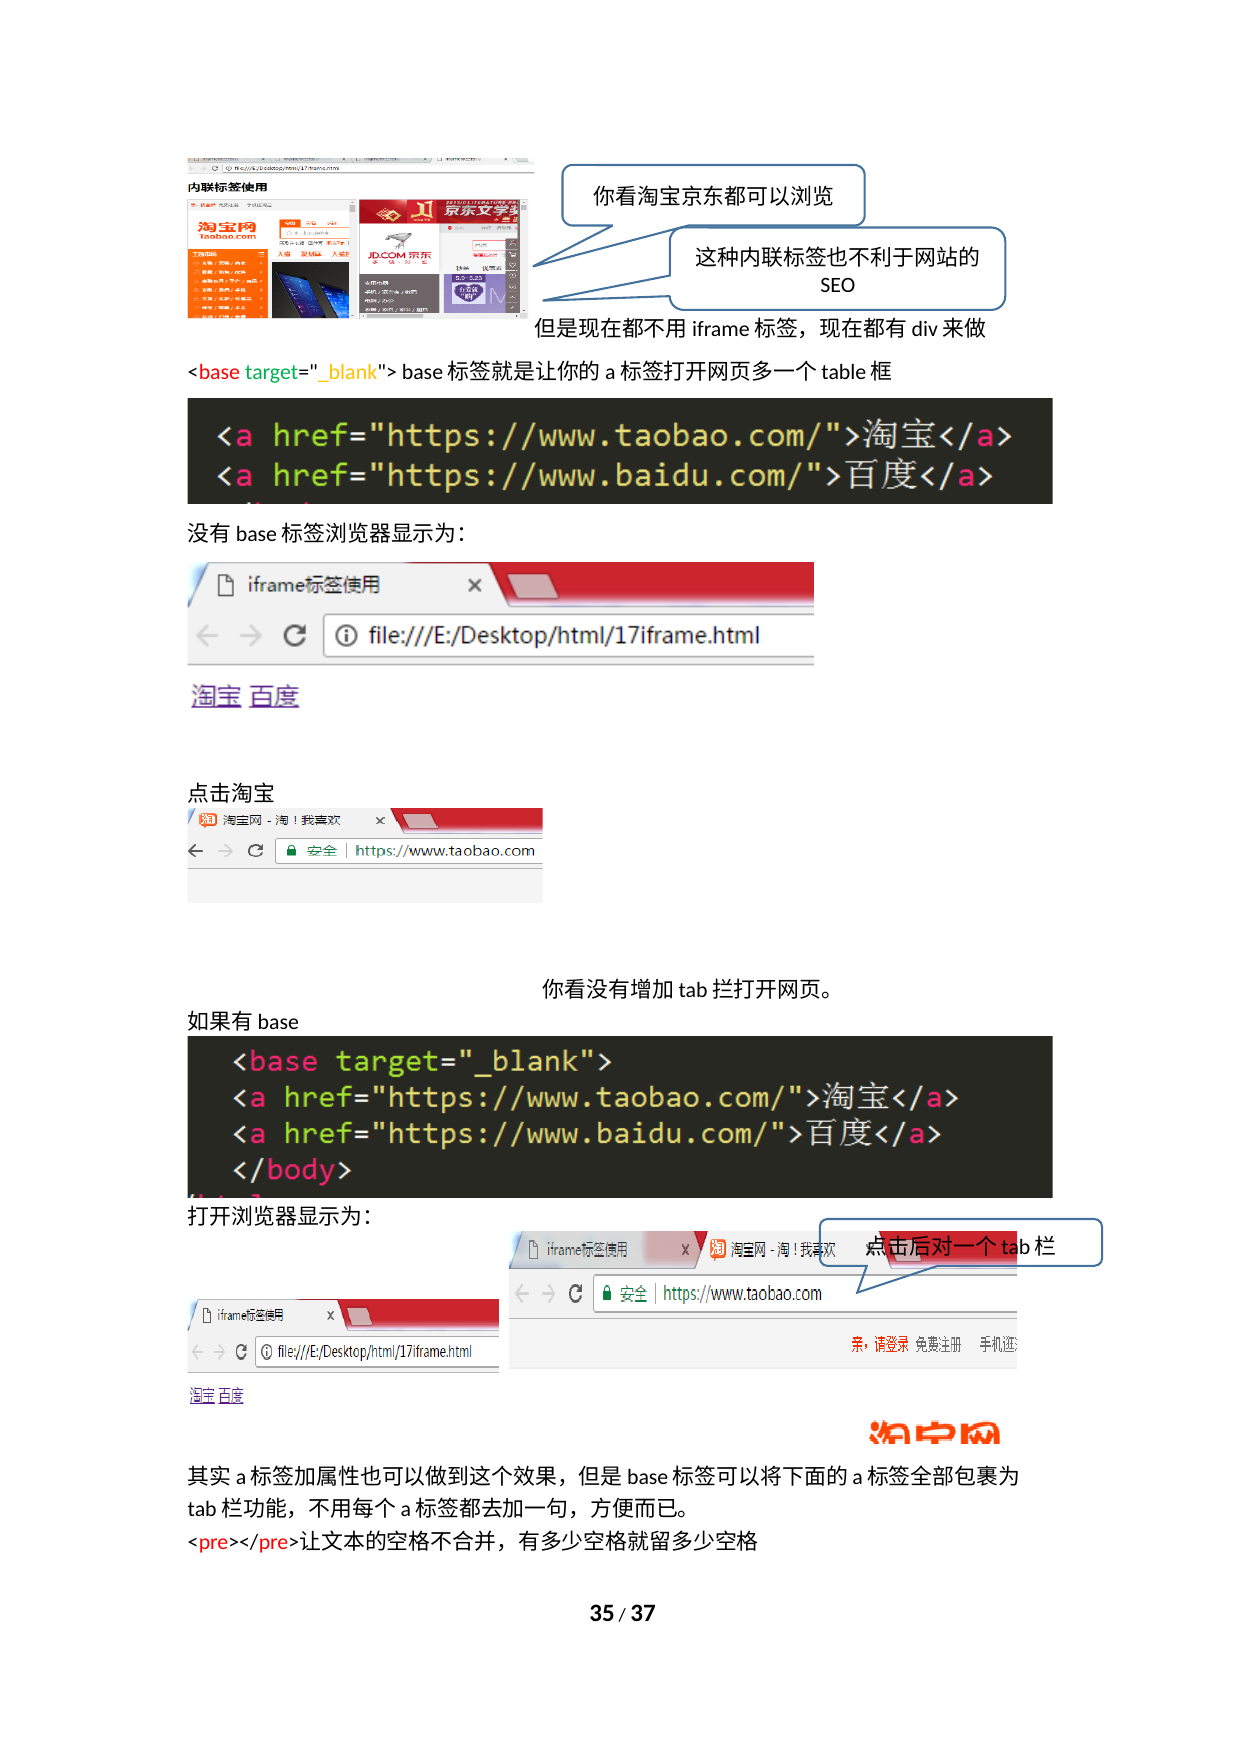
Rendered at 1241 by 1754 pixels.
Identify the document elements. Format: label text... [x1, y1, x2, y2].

text 其实a标签加属性也可以做到这个效果，但是base标签可以将下面的a标签全部包裹为tab栏功能，不用每个a标签都去加一句，方便而已。 [187, 1458, 1053, 1523]
text <base target="_blank"> base标签就是让你的a标签打开网页多一个table框 [187, 353, 1053, 386]
text <pre></pre>让文本的空格不合并，有多少空格就留多少空格 [187, 1523, 1053, 1556]
picture [187, 1036, 1053, 1198]
picture [187, 562, 814, 763]
text 打开浏览器显示为： [187, 1198, 1053, 1231]
picture [187, 808, 543, 997]
picture [508, 1231, 1018, 1444]
text 如果有base [187, 1003, 1053, 1036]
picture [187, 1299, 499, 1444]
picture [187, 398, 1053, 504]
text 点击淘宝 [187, 776, 1053, 808]
text 没有base标签浏览器显示为： [187, 516, 1053, 548]
picture [821, 1231, 1018, 1290]
picture [187, 158, 535, 326]
